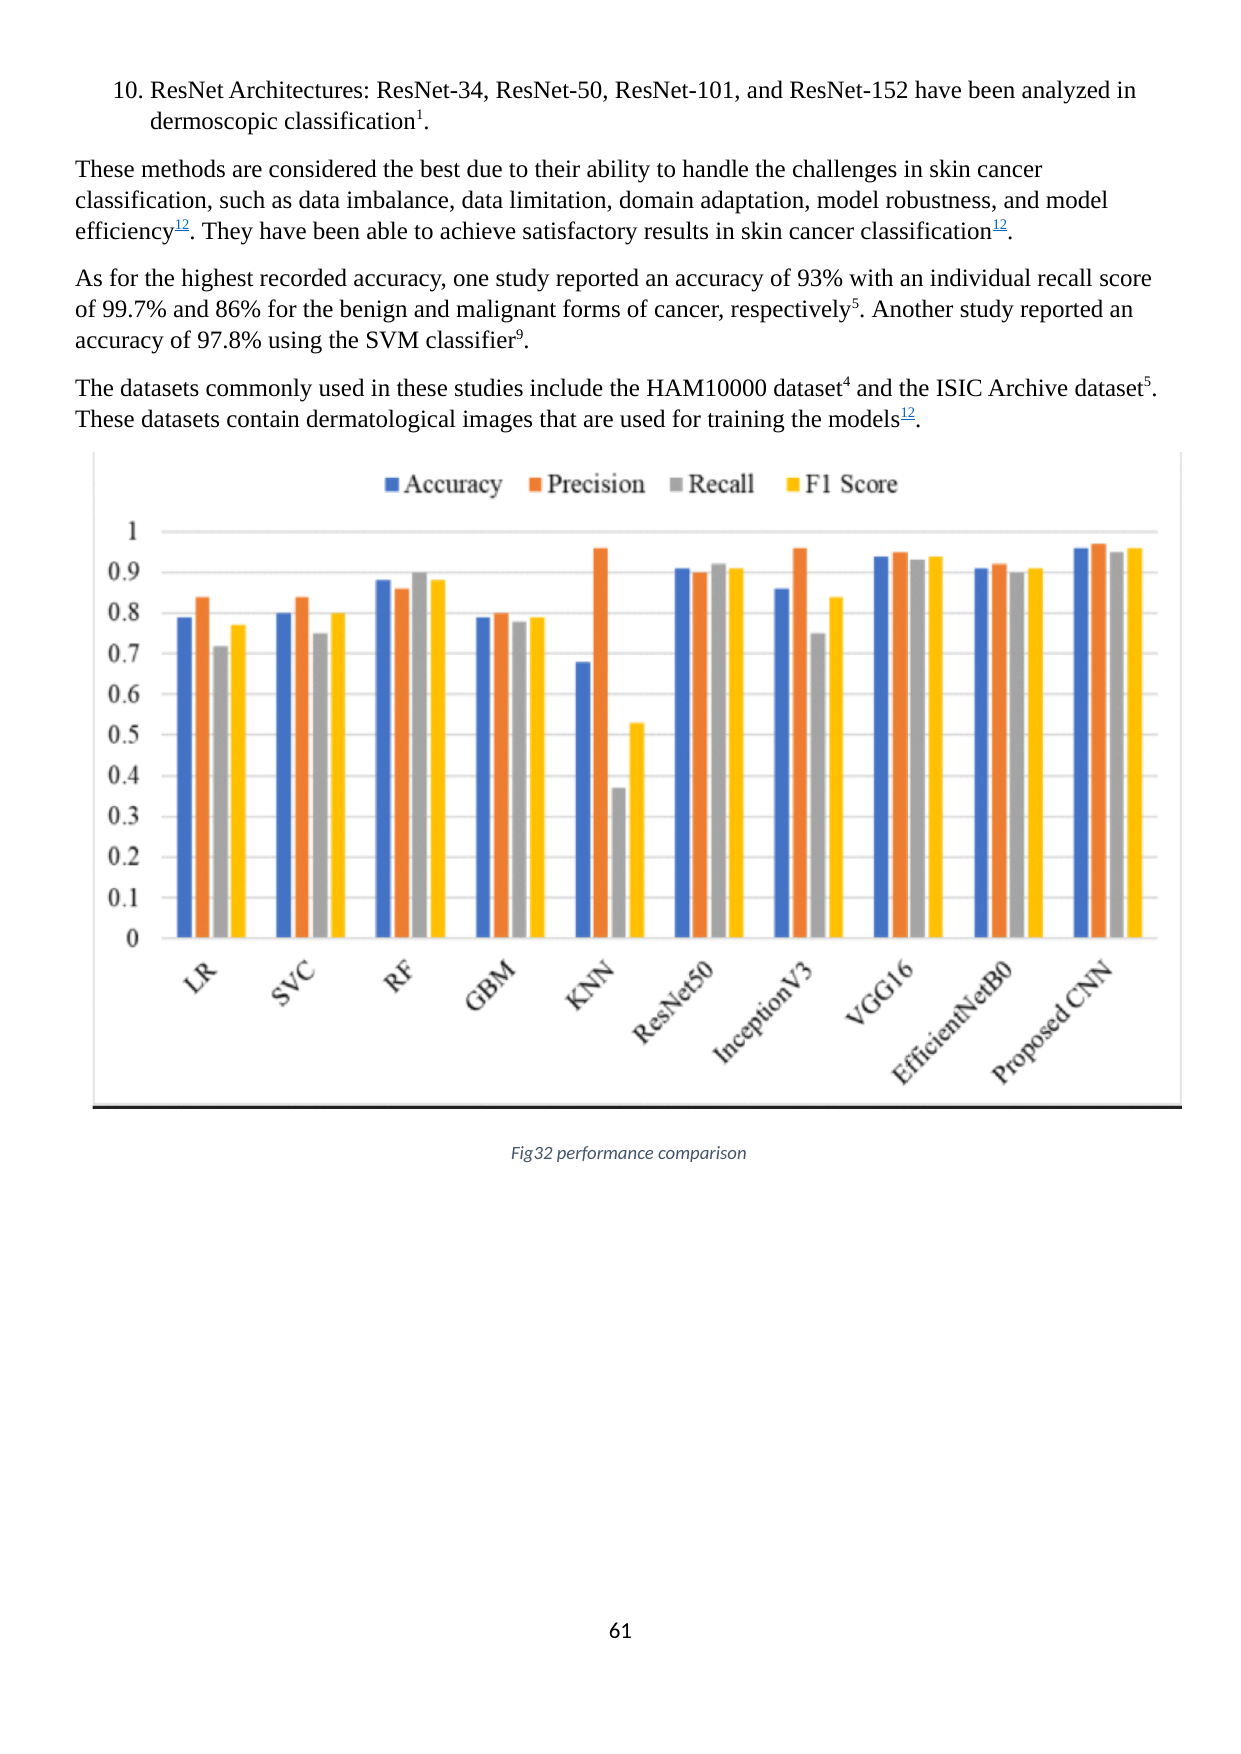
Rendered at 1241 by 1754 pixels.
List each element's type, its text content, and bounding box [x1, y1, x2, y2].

text These methods are considered the best due to their ability to handle the challenges in skin cancer classification, such as data imbalance, data limitation, domain adaptation, model robustness, and model efficiency12. They have been able to achieve satisfactory results in skin cancer classification12. [75, 154, 1165, 244]
list ResNet Architectures: ResNet-34, ResNet-50, ResNet-101, and ResNet-152 have been analyzed in dermoscopic classification1. [112, 75, 1165, 135]
text The datasets commonly used in these studies include the HAM10000 dataset4 and the ISIC Archive dataset5. These datasets contain dermatological images that are used for training the models12. [75, 373, 1165, 433]
text As for the highest recorded accuracy, one study reported an accuracy of 93% with an individual recall score of 99.7% and 86% for the benign and malignant forms of cancer, respectively5. Another study reported an accuracy of 97.8% using the SVM classifier9. [75, 263, 1165, 354]
picture [92, 452, 1182, 1109]
